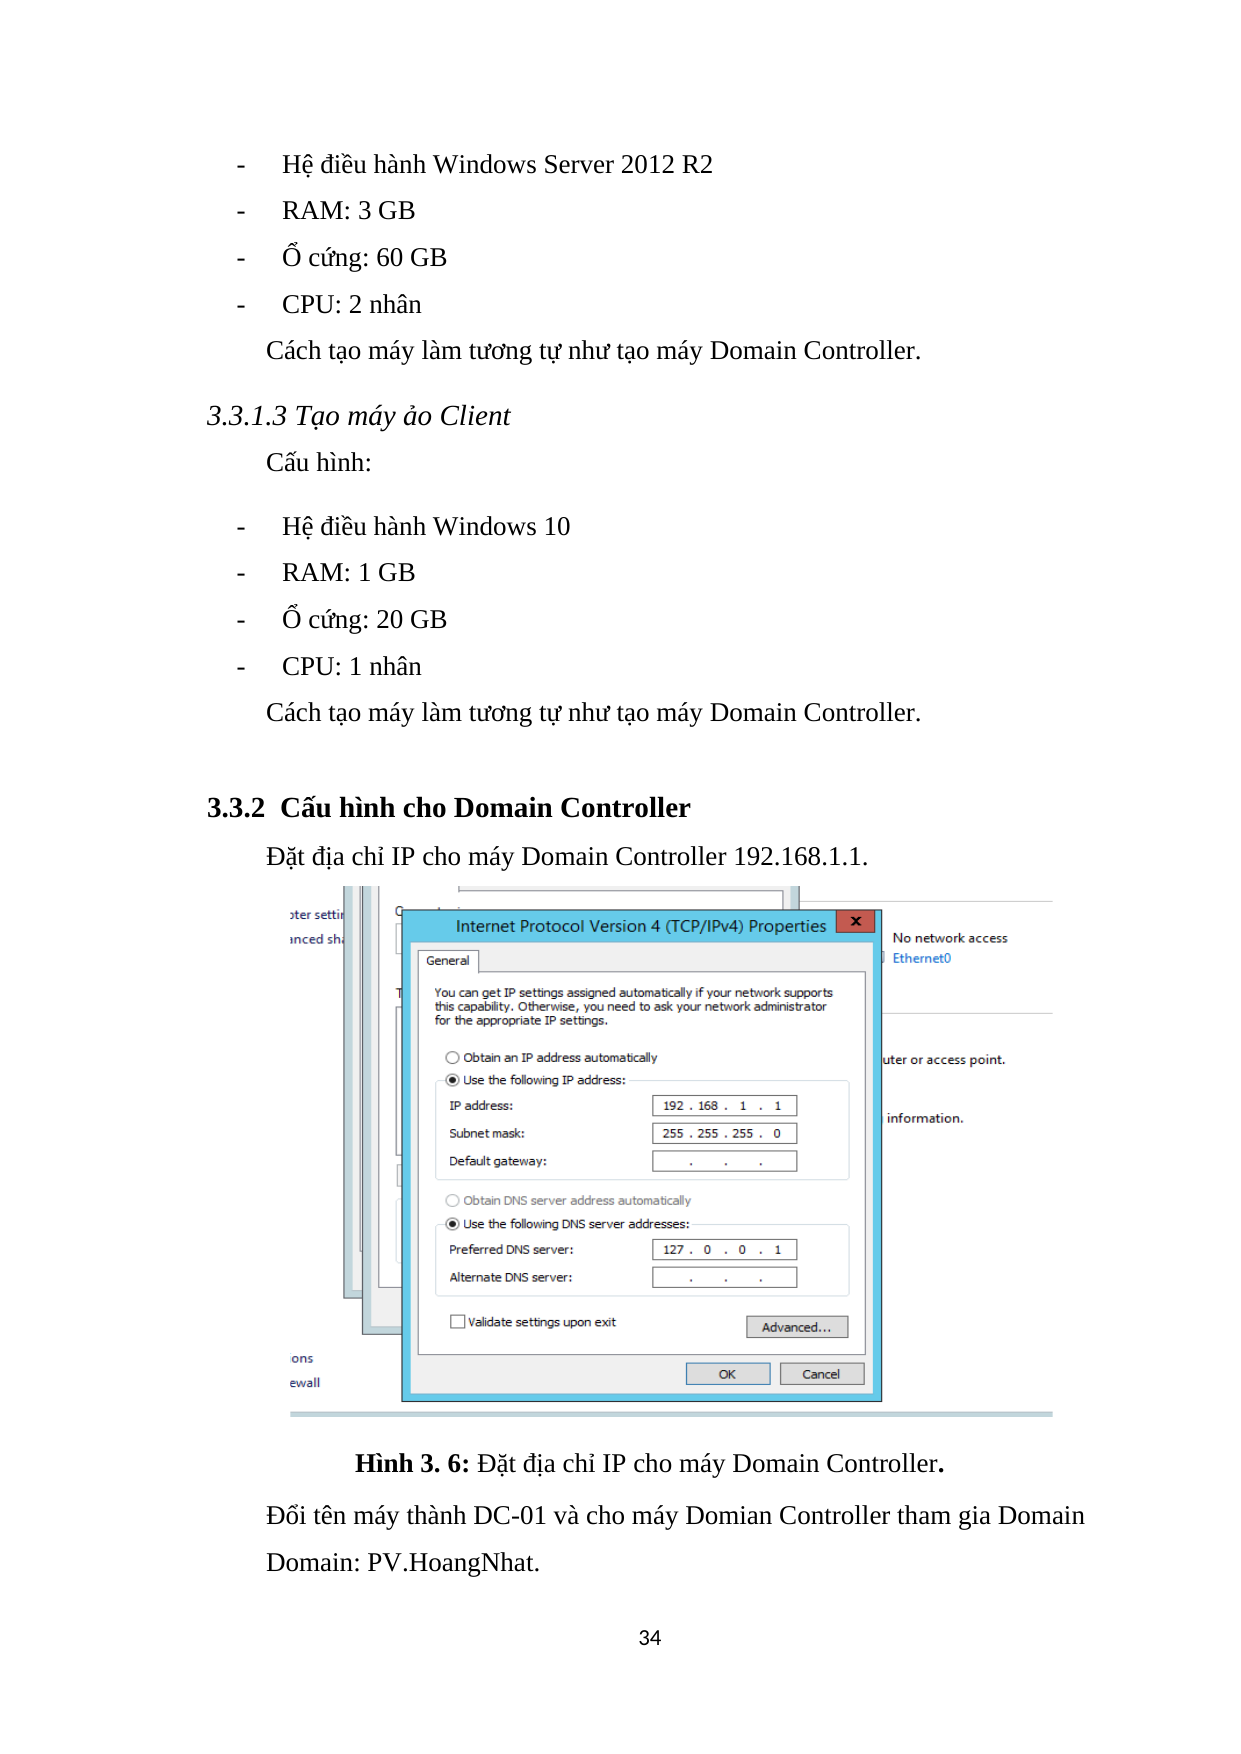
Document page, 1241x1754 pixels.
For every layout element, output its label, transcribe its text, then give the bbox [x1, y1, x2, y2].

picture [290, 886, 1053, 1417]
list Đổi tên máy thành DC-01 và cho máy Domian Controller tham gia Domain [207, 1499, 1092, 1530]
list Đặt địa chỉ IP cho máy Domain Controller 192.168.1.1. [266, 840, 1092, 871]
text Hình 3. 6: Đặt địa chỉ IP cho máy Domain Controller. [207, 1447, 1092, 1478]
list Cách tạo máy làm tương tự như tạo máy Domain Controller. [266, 696, 1092, 727]
list Hệ điều hành Windows Server 2012 R2 [236, 148, 1092, 179]
list Cách tạo máy làm tương tự như tạo máy Domain Controller. [266, 334, 1092, 366]
list Hệ điều hành Windows 10 [236, 510, 1092, 541]
list CPU: 1 nhân [236, 650, 1092, 681]
list RAM: 3 GB [236, 194, 1092, 226]
list 3.3.2 Cấu hình cho Domain Controller [207, 790, 1092, 823]
list RAM: 1 GB [236, 556, 1092, 587]
subtitle 3.3.1.3 Tạo máy ảo Client [207, 398, 1092, 431]
list Ổ cứng: 60 GB [236, 241, 1092, 272]
text Cấu hình: [266, 446, 1092, 477]
list Ổ cứng: 20 GB [236, 603, 1092, 634]
list Domain: PV.HoangNhat. [266, 1546, 1092, 1577]
list CPU: 2 nhân [236, 288, 1092, 319]
